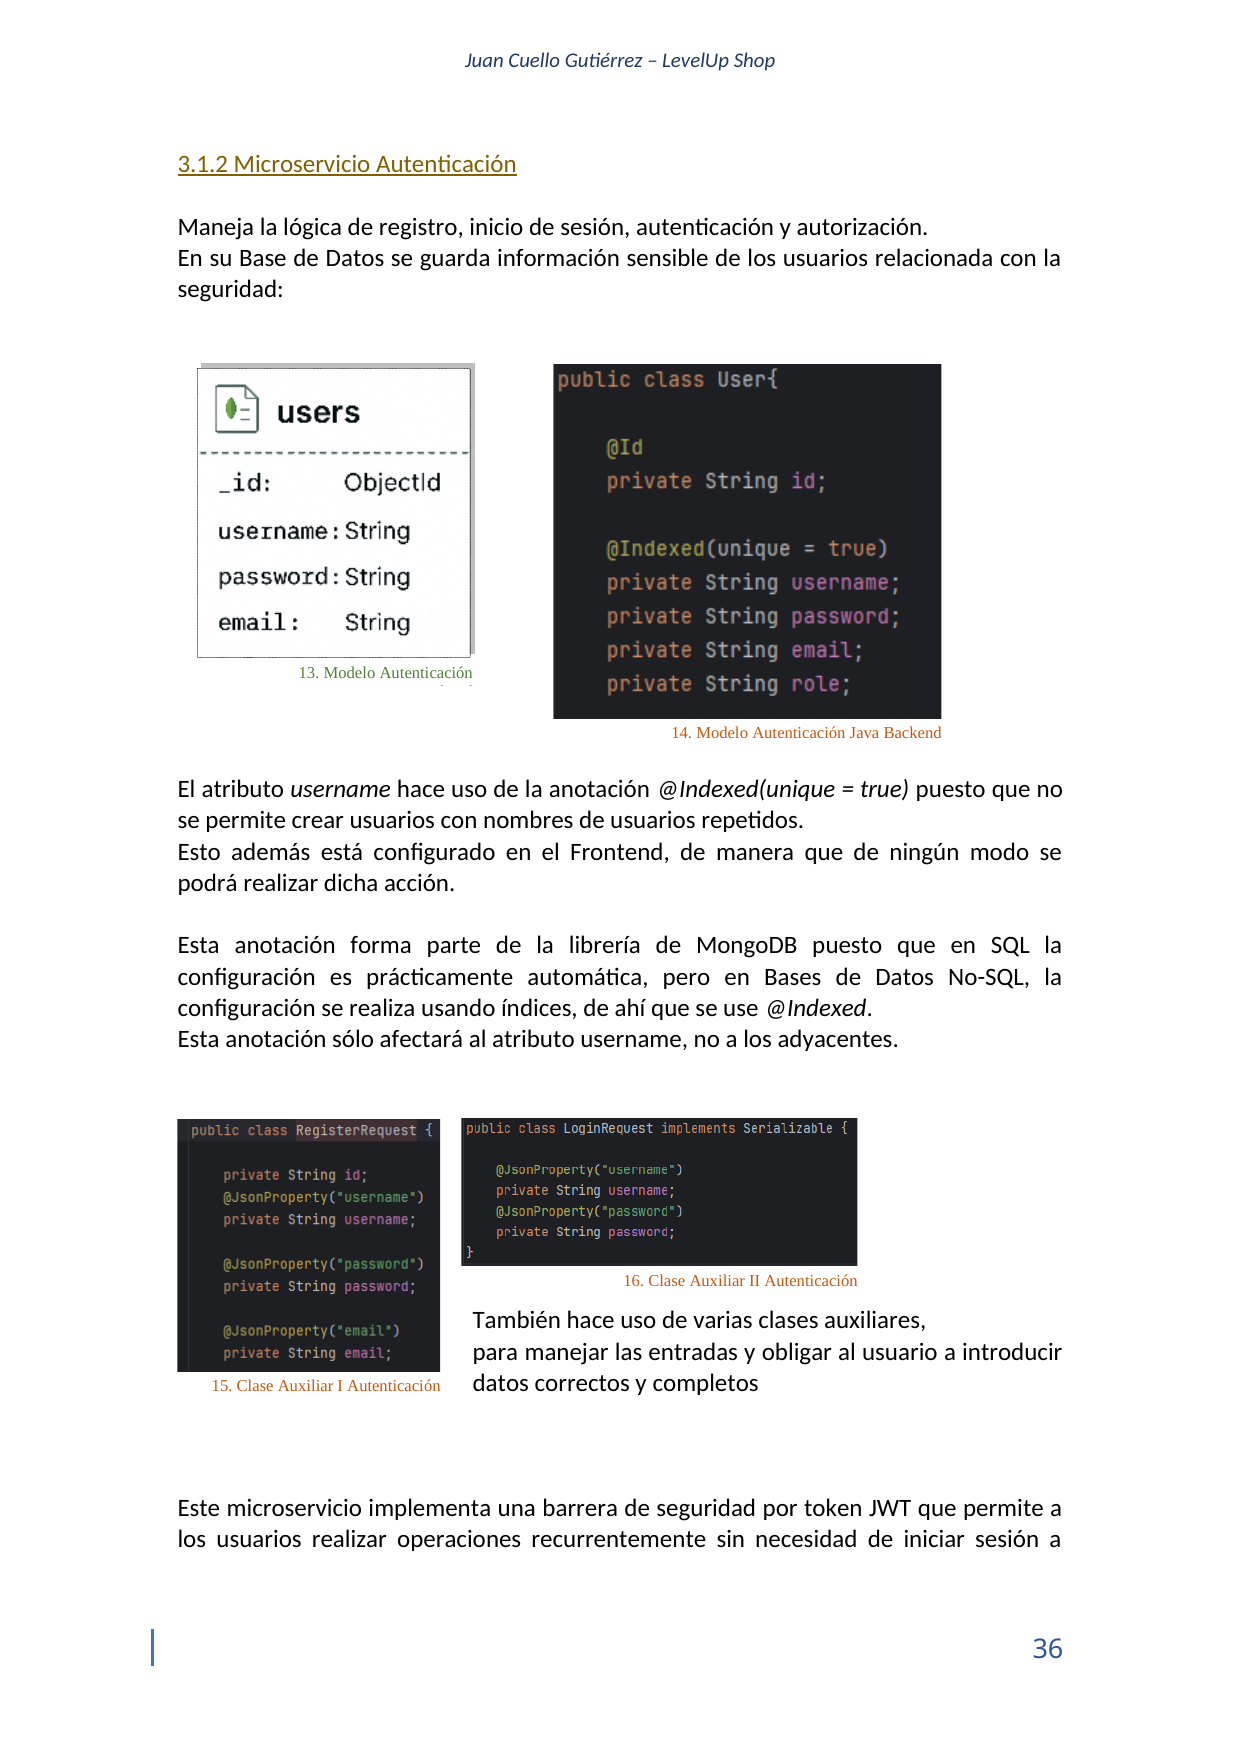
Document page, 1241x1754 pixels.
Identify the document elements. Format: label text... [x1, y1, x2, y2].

text Maneja la lógica de registro, inicio de sesión, autenticación y autorización. [177, 210, 1063, 241]
text El atributo username hace uso de la anotación @Indexed(unique = true) puesto que no se permite crear usuarios con nombres de usuarios repetidos. [177, 773, 1063, 835]
text Esta anotación forma parte de la librería de MongoDB puesto que en SQL la configuración es prácticamente automática, pero en Bases de Datos No-SQL, la configuración se realiza usando índices, de ahí que se use @Indexed. [177, 929, 1063, 1023]
text para manejar las entradas y obligar al usuario a introducir datos correctos y completos [472, 1335, 1063, 1398]
text También hace uso de varias clases auxiliares, [441, 1304, 1063, 1335]
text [177, 1491, 1063, 1554]
text En su Base de Datos se guarda información sensible de los usuarios relacionada con la seguridad: [177, 241, 1063, 304]
picture [553, 364, 942, 719]
text Esta anotación sólo afectará al atributo username, no a los adyacentes. [177, 1023, 1063, 1054]
picture [177, 1119, 441, 1372]
text Esto además está configurado en el Frontend, de manera que de ningún modo se podrá realizar dicha acción. [177, 835, 1063, 898]
picture [198, 369, 470, 657]
text 3.1.2 Microservicio Autenticación [177, 148, 1063, 179]
picture [461, 1118, 858, 1266]
